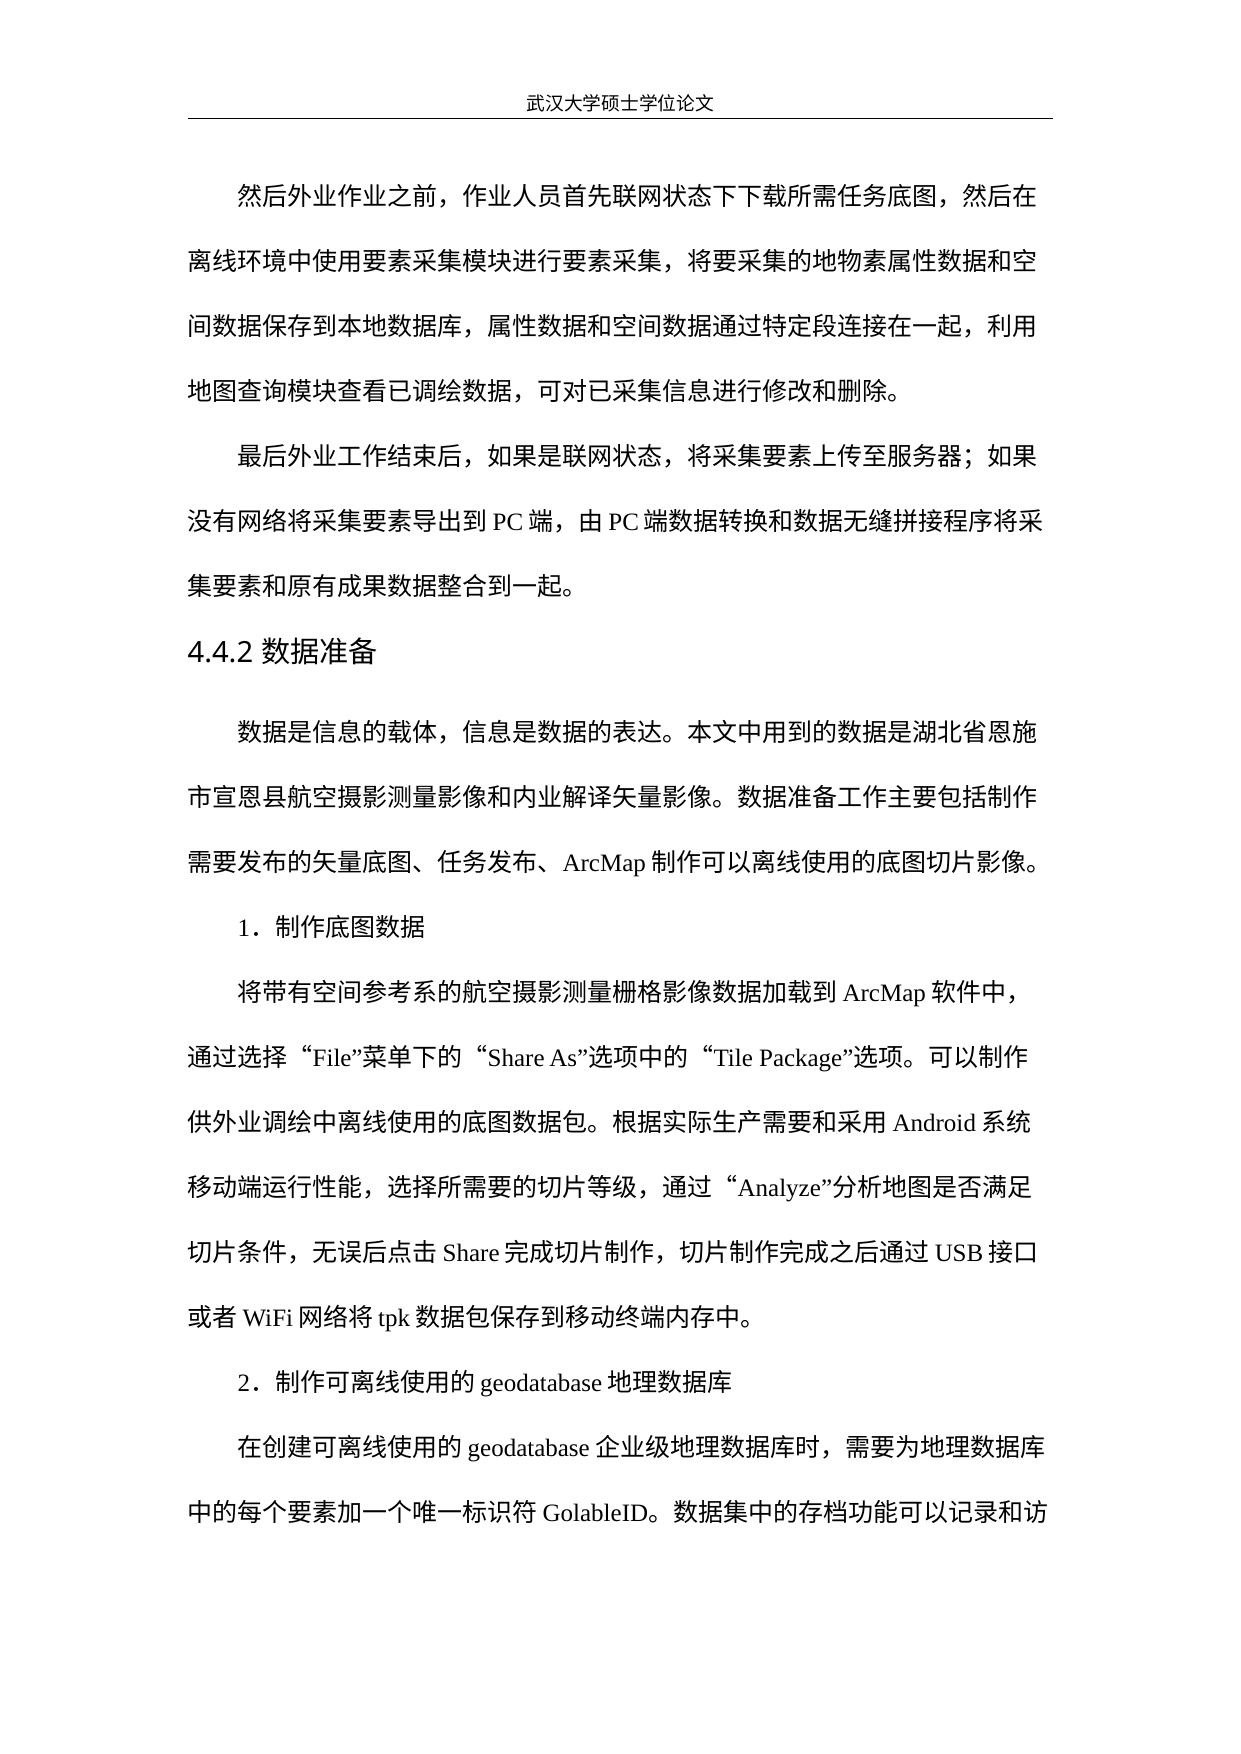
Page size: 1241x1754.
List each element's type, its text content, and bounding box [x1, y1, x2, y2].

text 然后外业作业之前，作业人员首先联网状态下下载所需任务底图，然后在离线环境中使用要素采集模块进行要素采集，将要采集的地物素属性数据和空间数据保存到本地数据库，属性数据和空间数据通过特定段连接在一起，利用地图查询模块查看已调绘数据，可对已采集信息进行修改和删除。 [187, 162, 1053, 422]
text 2．制作可离线使用的geodatabase地理数据库 [187, 1348, 1053, 1413]
text 1．制作底图数据 [187, 893, 1053, 958]
text 最后外业工作结束后，如果是联网状态，将采集要素上传至服务器；如果没有网络将采集要素导出到PC端，由PC端数据转换和数据无缝拼接程序将采集要素和原有成果数据整合到一起。 [187, 422, 1053, 617]
text 将带有空间参考系的航空摄影测量栅格影像数据加载到ArcMap软件中，通过选择“File”菜单下的“Share As”选项中的“Tile Package”选项。可以制作供外业调绘中离线使用的底图数据包。根据实际生产需要和采用Android系统移动端运行性能，选择所需要的切片等级，通过“Analyze”分析地图是否满足切片条件，无误后点击Share完成切片制作，切片制作完成之后通过USB接口或者WiFi网络将tpk数据包保存到移动终端内存中。 [187, 958, 1053, 1348]
subtitle 4.4.2 数据准备 [187, 617, 1053, 682]
text 数据是信息的载体，信息是数据的表达。本文中用到的数据是湖北省恩施市宣恩县航空摄影测量影像和内业解译矢量影像。数据准备工作主要包括制作需要发布的矢量底图、任务发布、ArcMap制作可以离线使用的底图切片影像。 [187, 698, 1053, 893]
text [187, 1413, 1053, 1543]
